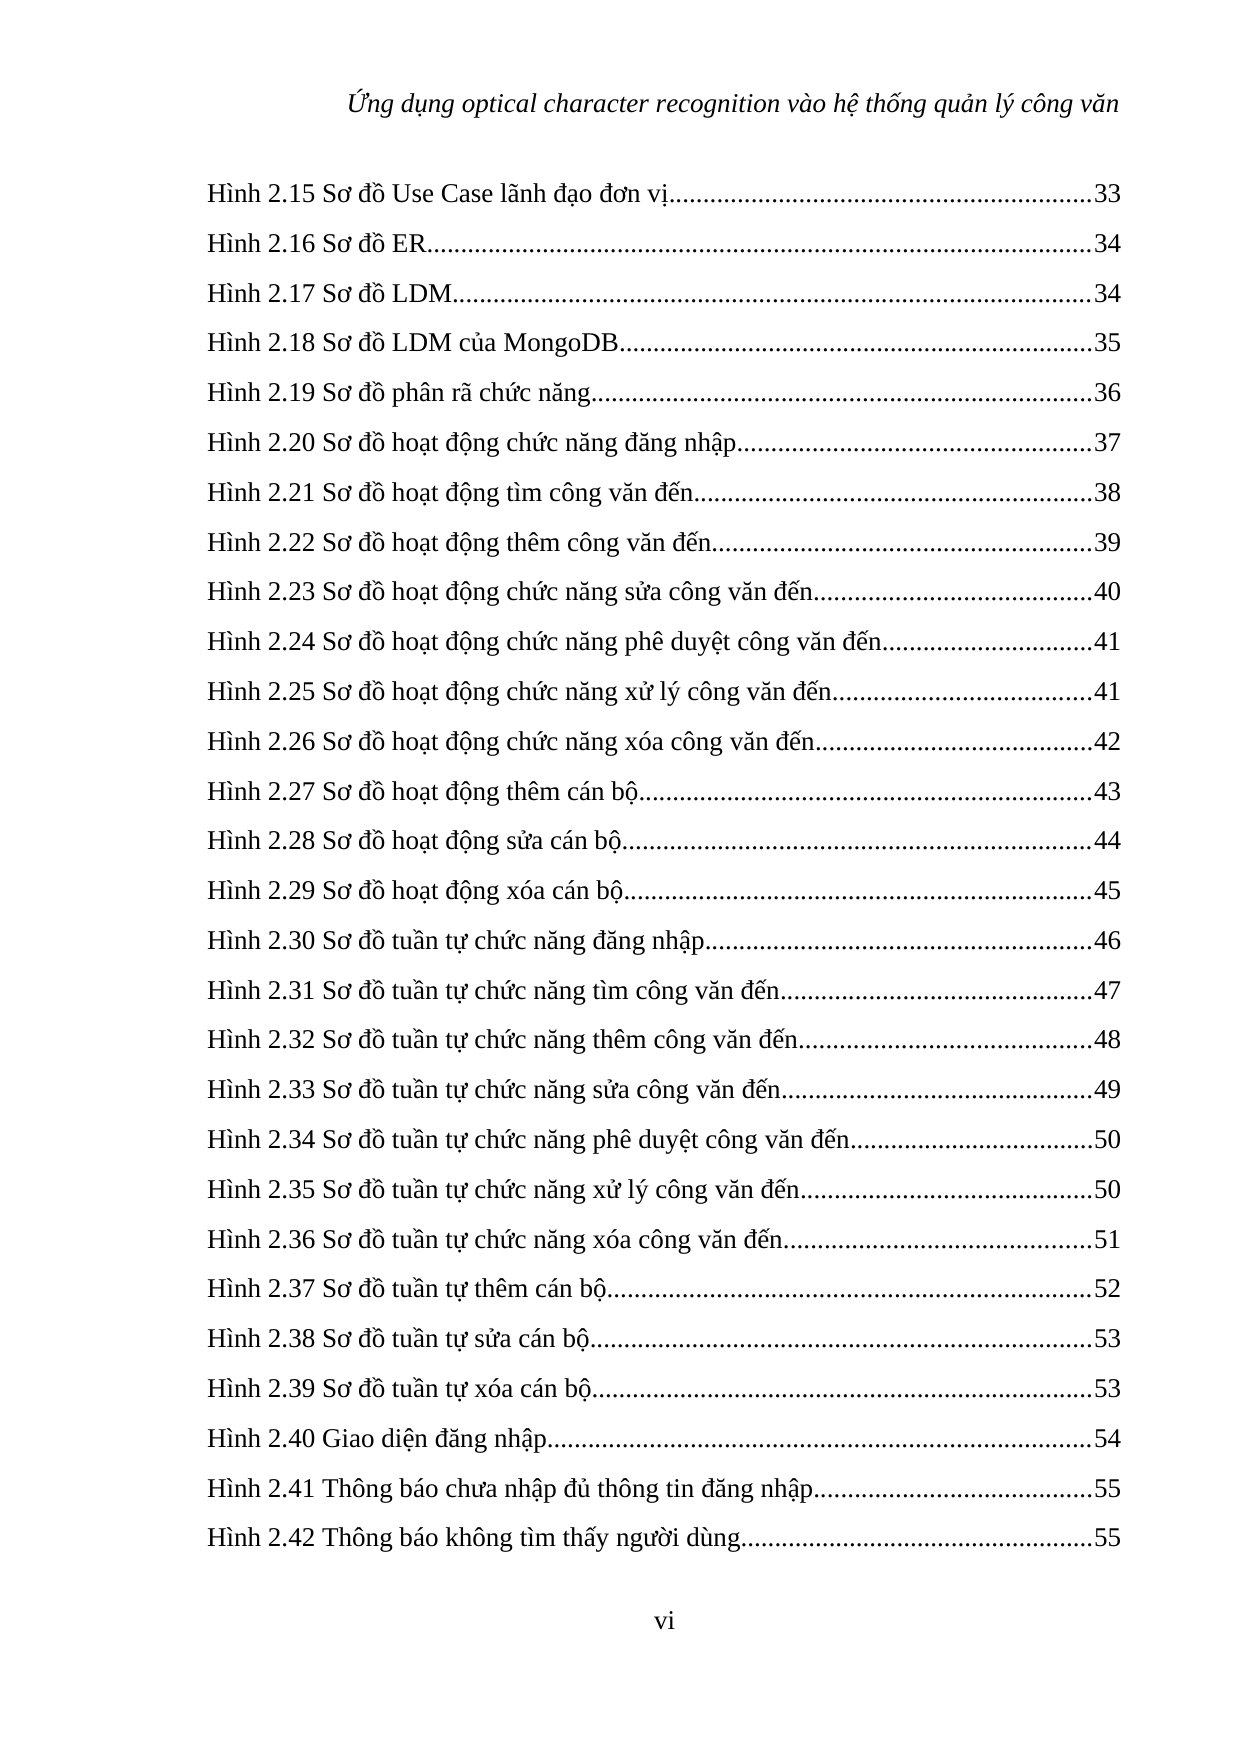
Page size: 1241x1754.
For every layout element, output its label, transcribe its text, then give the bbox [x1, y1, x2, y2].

text Hình 2.38 Sơ đồ tuần tự sửa cán bộ 53 [207, 1322, 1122, 1353]
text Hình 2.24 Sơ đồ hoạt động chức năng phê duyệt công văn đến 41 [207, 625, 1122, 656]
text Hình 2.22 Sơ đồ hoạt động thêm công văn đến 39 [207, 526, 1122, 557]
text Hình 2.18 Sơ đồ LDM của MongoDB 35 [207, 327, 1122, 358]
text Hình 2.25 Sơ đồ hoạt động chức năng xử lý công văn đến 41 [207, 675, 1122, 706]
text Hình 2.42 Thông báo không tìm thấy người dùng 55 [207, 1522, 1122, 1553]
text Hình 2.41 Thông báo chưa nhập đủ thông tin đăng nhập 55 [207, 1472, 1122, 1503]
text Hình 2.21 Sơ đồ hoạt động tìm công văn đến 38 [207, 476, 1122, 507]
text Hình 2.26 Sơ đồ hoạt động chức năng xóa công văn đến 42 [207, 725, 1122, 756]
text Hình 2.19 Sơ đồ phân rã chức năng 36 [207, 376, 1122, 407]
text Hình 2.36 Sơ đồ tuần tự chức năng xóa công văn đến 51 [207, 1223, 1122, 1254]
text Hình 2.17 Sơ đồ LDM 34 [207, 277, 1122, 308]
text Hình 2.28 Sơ đồ hoạt động sửa cán bộ 44 [207, 824, 1122, 856]
text Hình 2.30 Sơ đồ tuần tự chức năng đăng nhập 46 [207, 924, 1122, 955]
text Hình 2.15 Sơ đồ Use Case lãnh đạo đơn vị 33 [207, 177, 1122, 208]
text Hình 2.39 Sơ đồ tuần tự xóa cán bộ 53 [207, 1372, 1122, 1403]
text Hình 2.33 Sơ đồ tuần tự chức năng sửa công văn đến 49 [207, 1073, 1122, 1104]
text Hình 2.20 Sơ đồ hoạt động chức năng đăng nhập 37 [207, 426, 1122, 457]
text Hình 2.37 Sơ đồ tuần tự thêm cán bộ 52 [207, 1273, 1122, 1304]
text Hình 2.31 Sơ đồ tuần tự chức năng tìm công văn đến 47 [207, 974, 1122, 1005]
text Hình 2.29 Sơ đồ hoạt động xóa cán bộ 45 [207, 874, 1122, 905]
text Hình 2.34 Sơ đồ tuần tự chức năng phê duyệt công văn đến 50 [207, 1123, 1122, 1154]
text Hình 2.23 Sơ đồ hoạt động chức năng sửa công văn đến 40 [207, 576, 1122, 607]
text Hình 2.32 Sơ đồ tuần tự chức năng thêm công văn đến 48 [207, 1024, 1122, 1055]
text Hình 2.16 Sơ đồ ER 34 [207, 227, 1122, 258]
text Hình 2.27 Sơ đồ hoạt động thêm cán bộ 43 [207, 775, 1122, 806]
text Hình 2.35 Sơ đồ tuần tự chức năng xử lý công văn đến 50 [207, 1173, 1122, 1204]
text Hình 2.40 Giao diện đăng nhập 54 [207, 1422, 1122, 1453]
